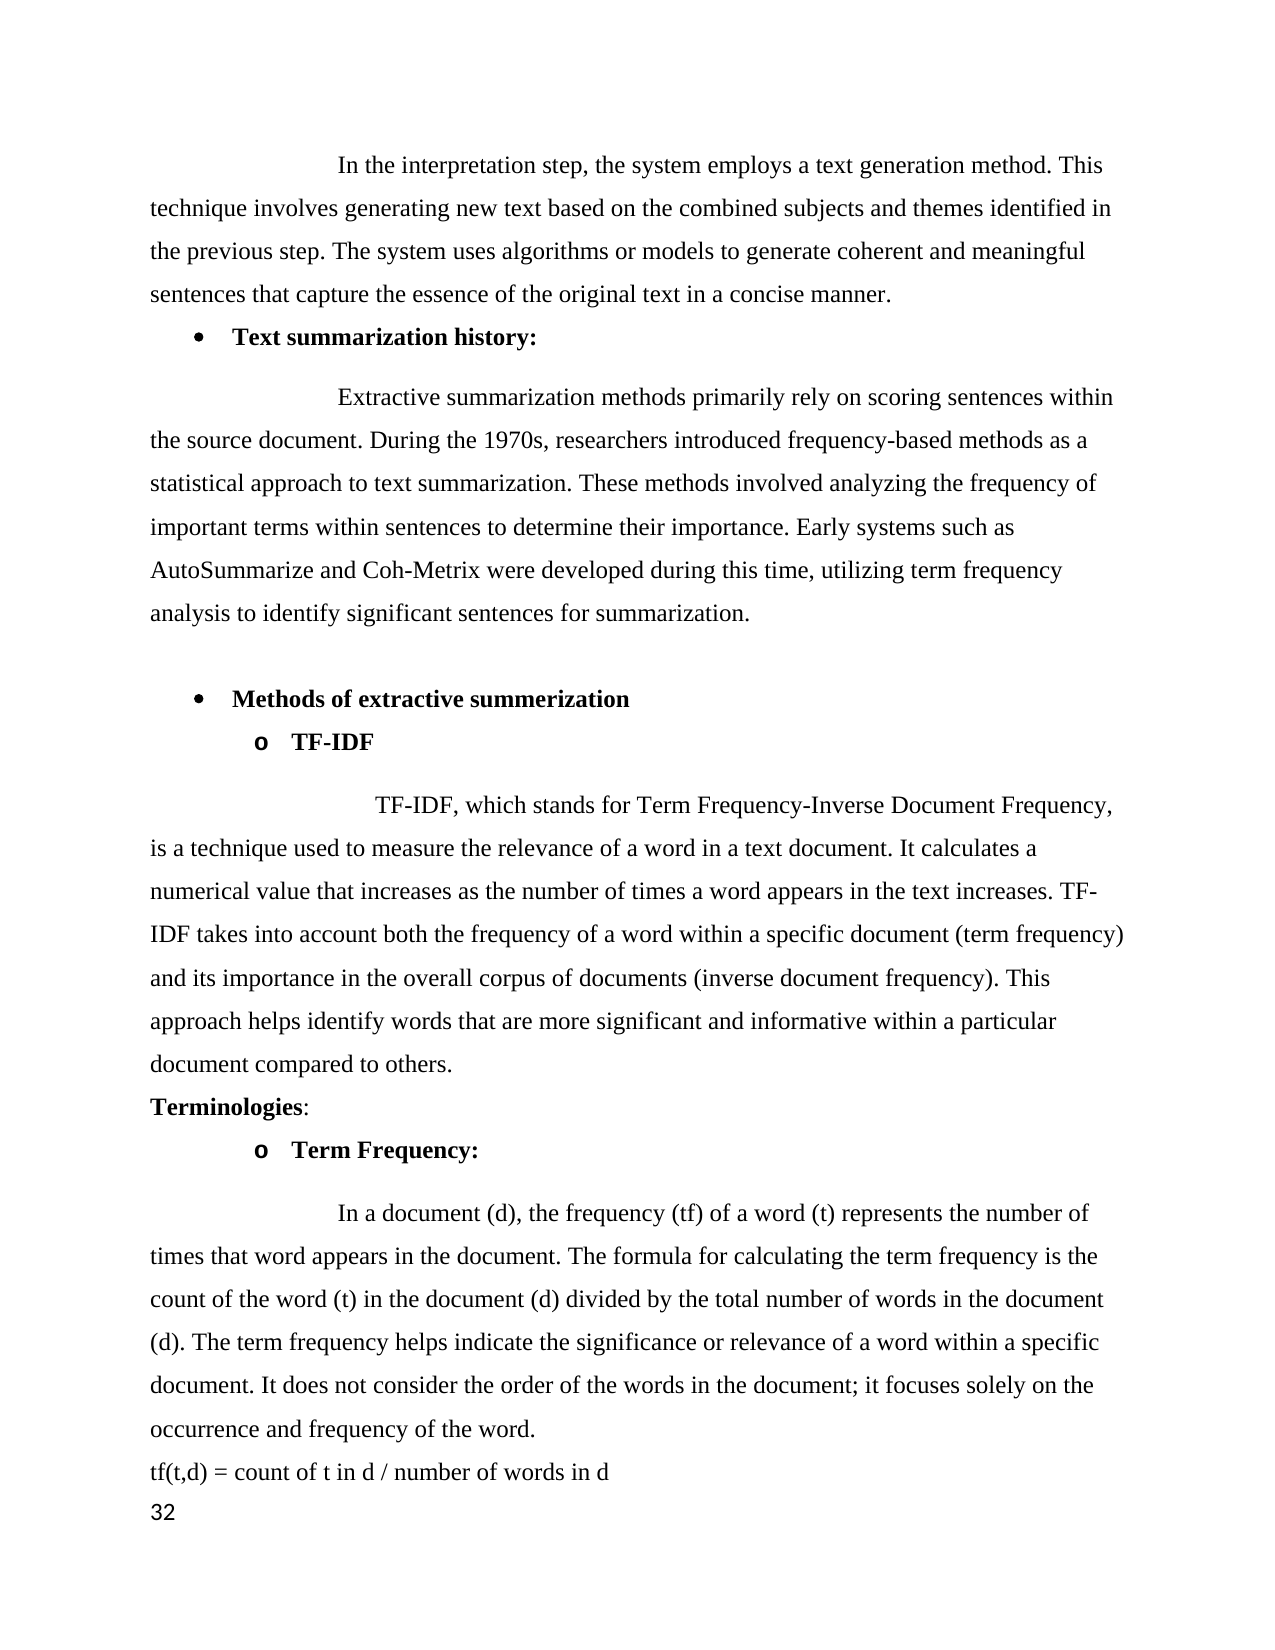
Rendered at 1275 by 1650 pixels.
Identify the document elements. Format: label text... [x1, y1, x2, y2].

text Extractive summarization methods primarily rely on scoring sentences within the source document. During the 1970s, researchers introduced frequency-based methods as a statistical approach to text summarization. These methods involved analyzing the frequency of important terms within sentences to determine their importance. Early systems such as AutoSummarize and Coh-Metrix were developed during this time, utilizing term frequency analysis to identify significant sentences for summarization. [150, 382, 1125, 627]
list Text summarization history: [194, 322, 1125, 351]
text In a document (d), the frequency (tf) of a word (t) represents the number of times that word appears in the document. The formula for calculating the term frequency is the count of the word (t) in the document (d) divided by the total number of words in the document (d). The term frequency helps indicate the significance or relevance of a word within a specific document. It does not consider the order of the words in the document; it focuses solely on the occurrence and frequency of the word. [150, 1198, 1125, 1442]
text tf(t,d) = count of t in d / number of words in d [150, 1457, 1125, 1486]
text Terminologies: [150, 1092, 1125, 1121]
list TF-IDF [253, 727, 1125, 758]
list Methods of extractive summerization [194, 684, 1125, 713]
list Term Frequency: [253, 1135, 1125, 1166]
text TF-IDF, which stands for Term Frequency-Inverse Document Frequency, is a technique used to measure the relevance of a word in a text document. It calculates a numerical value that increases as the number of times a word appears in the text increases. TF-IDF takes into account both the frequency of a word within a specific document (term frequency) and its importance in the overall corpus of documents (inverse document frequency). This approach helps identify words that are more significant and informative within a particular document compared to others. [150, 790, 1125, 1078]
text In the interpretation step, the system employs a text generation method. This technique involves generating new text based on the combined subjects and themes identified in the previous step. The system uses algorithms or models to generate coherent and meaningful sentences that capture the essence of the original text in a concise manner. [150, 150, 1125, 308]
